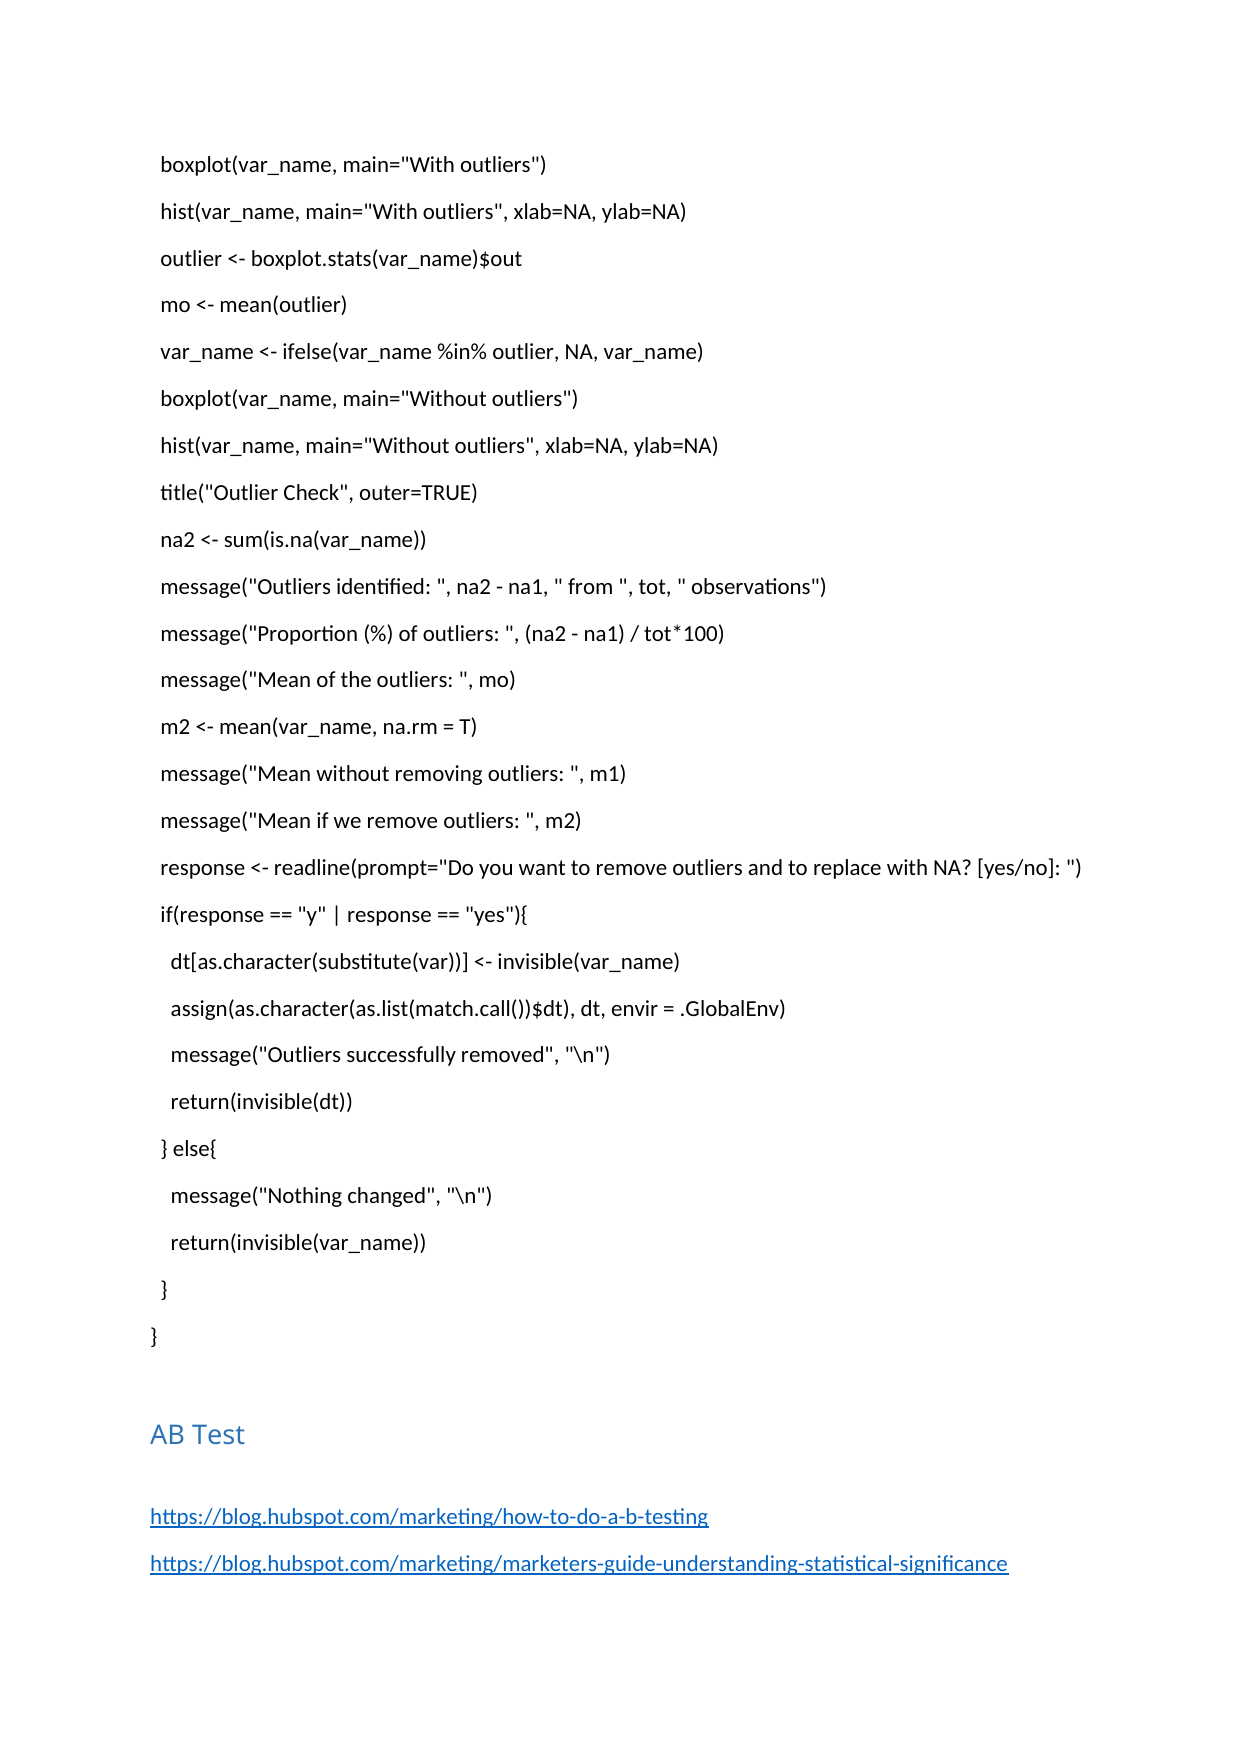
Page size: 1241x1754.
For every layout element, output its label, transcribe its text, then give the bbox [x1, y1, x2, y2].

text message("Nothing changed", "\n") [150, 1181, 1090, 1209]
text return(invisible(var_name)) [150, 1228, 1090, 1256]
text assign(as.character(as.list(match.call())$dt), dt, envir = .GlobalEnv) [150, 994, 1090, 1022]
text } [150, 1275, 1090, 1303]
text hist(var_name, main="With outliers", xlab=NA, ylab=NA) [150, 197, 1090, 225]
text title("Outlier Check", outer=TRUE) [150, 478, 1090, 506]
subtitle AB Test [150, 1416, 1090, 1452]
text mo <- mean(outlier) [150, 291, 1090, 319]
text na2 <- sum(is.na(var_name)) [150, 525, 1090, 553]
text m2 <- mean(var_name, na.rm = T) [150, 712, 1090, 741]
text hist(var_name, main="Without outliers", xlab=NA, ylab=NA) [150, 431, 1090, 459]
text message("Mean if we remove outliers: ", m2) [150, 806, 1090, 834]
text boxplot(var_name, main="Without outliers") [150, 384, 1090, 412]
text response <- readline(prompt="Do you want to remove outliers and to replace with NA? [yes/no]: ") [150, 853, 1090, 881]
text return(invisible(dt)) [150, 1087, 1090, 1116]
text message("Mean without removing outliers: ", m1) [150, 759, 1090, 787]
text https://blog.hubspot.com/marketing/marketers-guide-understanding-statistical-significance [150, 1549, 1090, 1577]
text message("Outliers identified: ", na2 - na1, " from ", tot, " observations") [150, 572, 1090, 600]
text if(response == "y" | response == "yes"){ [150, 900, 1090, 928]
text dt[as.character(substitute(var))] <- invisible(var_name) [150, 947, 1090, 975]
text message("Outliers successfully removed", "\n") [150, 1041, 1090, 1069]
text message("Mean of the outliers: ", mo) [150, 666, 1090, 694]
text outlier <- boxplot.stats(var_name)$out [150, 244, 1090, 272]
text message("Proportion (%) of outliers: ", (na2 - na1) / tot*100) [150, 619, 1090, 647]
text https://blog.hubspot.com/marketing/how-to-do-a-b-testing [150, 1502, 1090, 1530]
text var_name <- ifelse(var_name %in% outlier, NA, var_name) [150, 337, 1090, 366]
text } [150, 1322, 1090, 1350]
text boxplot(var_name, main="With outliers") [150, 150, 1090, 178]
text } else{ [150, 1134, 1090, 1162]
